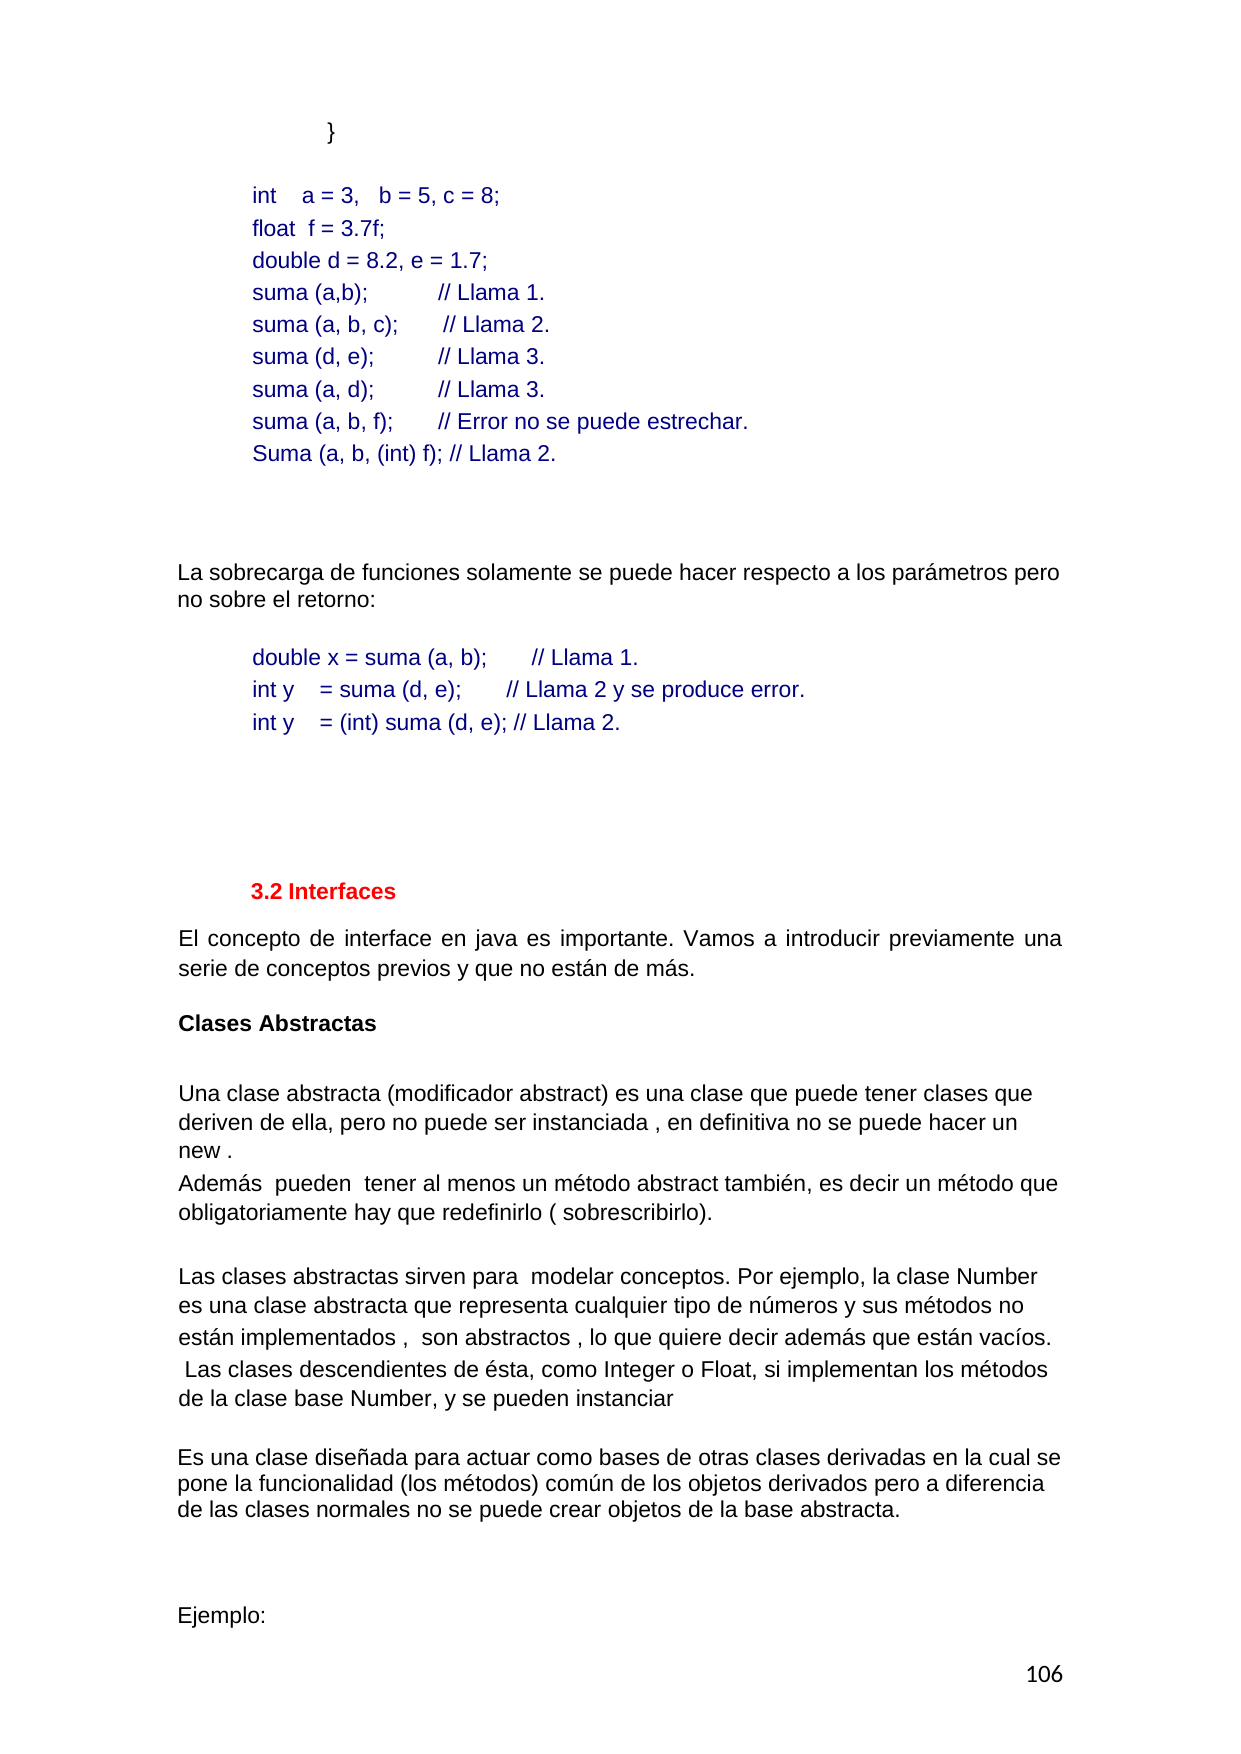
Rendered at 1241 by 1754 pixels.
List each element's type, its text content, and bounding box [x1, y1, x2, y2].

text Además pueden tener al menos un método abstract también, es decir un método que obligatoriamente hay que redefinirlo ( sobrescribirlo). [178, 1169, 1063, 1225]
text La sobrecarga de funciones solamente se puede hacer respecto a los parámetros pero no sobre el retorno: [177, 559, 1063, 612]
text Las clases abstractas sirven para modelar conceptos. Por ejemplo, la clase Number es una clase abstracta que representa cualquier tipo de números y sus métodos no [178, 1263, 1063, 1318]
text Es una clase diseñada para actuar como bases de otras clases derivadas en la cual se pone la funcionalidad (los métodos) común de los objetos derivados pero a diferencia de las clases normales no se puede crear objetos de la base abstracta. [177, 1444, 1063, 1523]
text suma (a, d); // Llama 3. [178, 376, 1063, 402]
text double x = suma (a, b); // Llama 1. [178, 644, 1063, 671]
text int y = (int) suma (d, e); // Llama 2. [178, 709, 1063, 735]
text suma (d, e); // Llama 3. [178, 343, 1063, 370]
text El concepto de interface en java es importante. Vamos a introducir previamente una serie de conceptos previos y que no están de más. [178, 924, 1063, 981]
text suma (a,b); // Llama 1. [178, 279, 1063, 305]
text están implementados , son abstractos , lo que quiere decir además que están vacíos. [178, 1324, 1063, 1350]
text Ejemplo: [177, 1602, 1063, 1628]
text Suma (a, b, (int) f); // Llama 2. [178, 440, 1063, 466]
text } [178, 118, 1063, 144]
text Las clases descendientes de ésta, como Integer o Float, si implementan los métodos de la clase base Number, y se pueden instanciar [178, 1356, 1063, 1412]
text int a = 3, b = 5, c = 8; [178, 182, 1063, 209]
text double d = 8.2, e = 1.7; [178, 247, 1063, 273]
text suma (a, b, c); // Llama 2. [178, 311, 1063, 337]
text int y = suma (d, e); // Llama 2 y se produce error. [178, 676, 1063, 703]
text Una clase abstracta (modificador abstract) es una clase que puede tener clases que deriven de ella, pero no puede ser instanciada , en definitiva no se puede hacer un new . [178, 1079, 1063, 1164]
subtitle Clases Abstractas [178, 1010, 1063, 1036]
text float f = 3.7f; [178, 214, 1063, 241]
list Interfaces [251, 878, 1063, 904]
text suma (a, b, f); // Error no se puede estrechar. [178, 408, 1063, 434]
